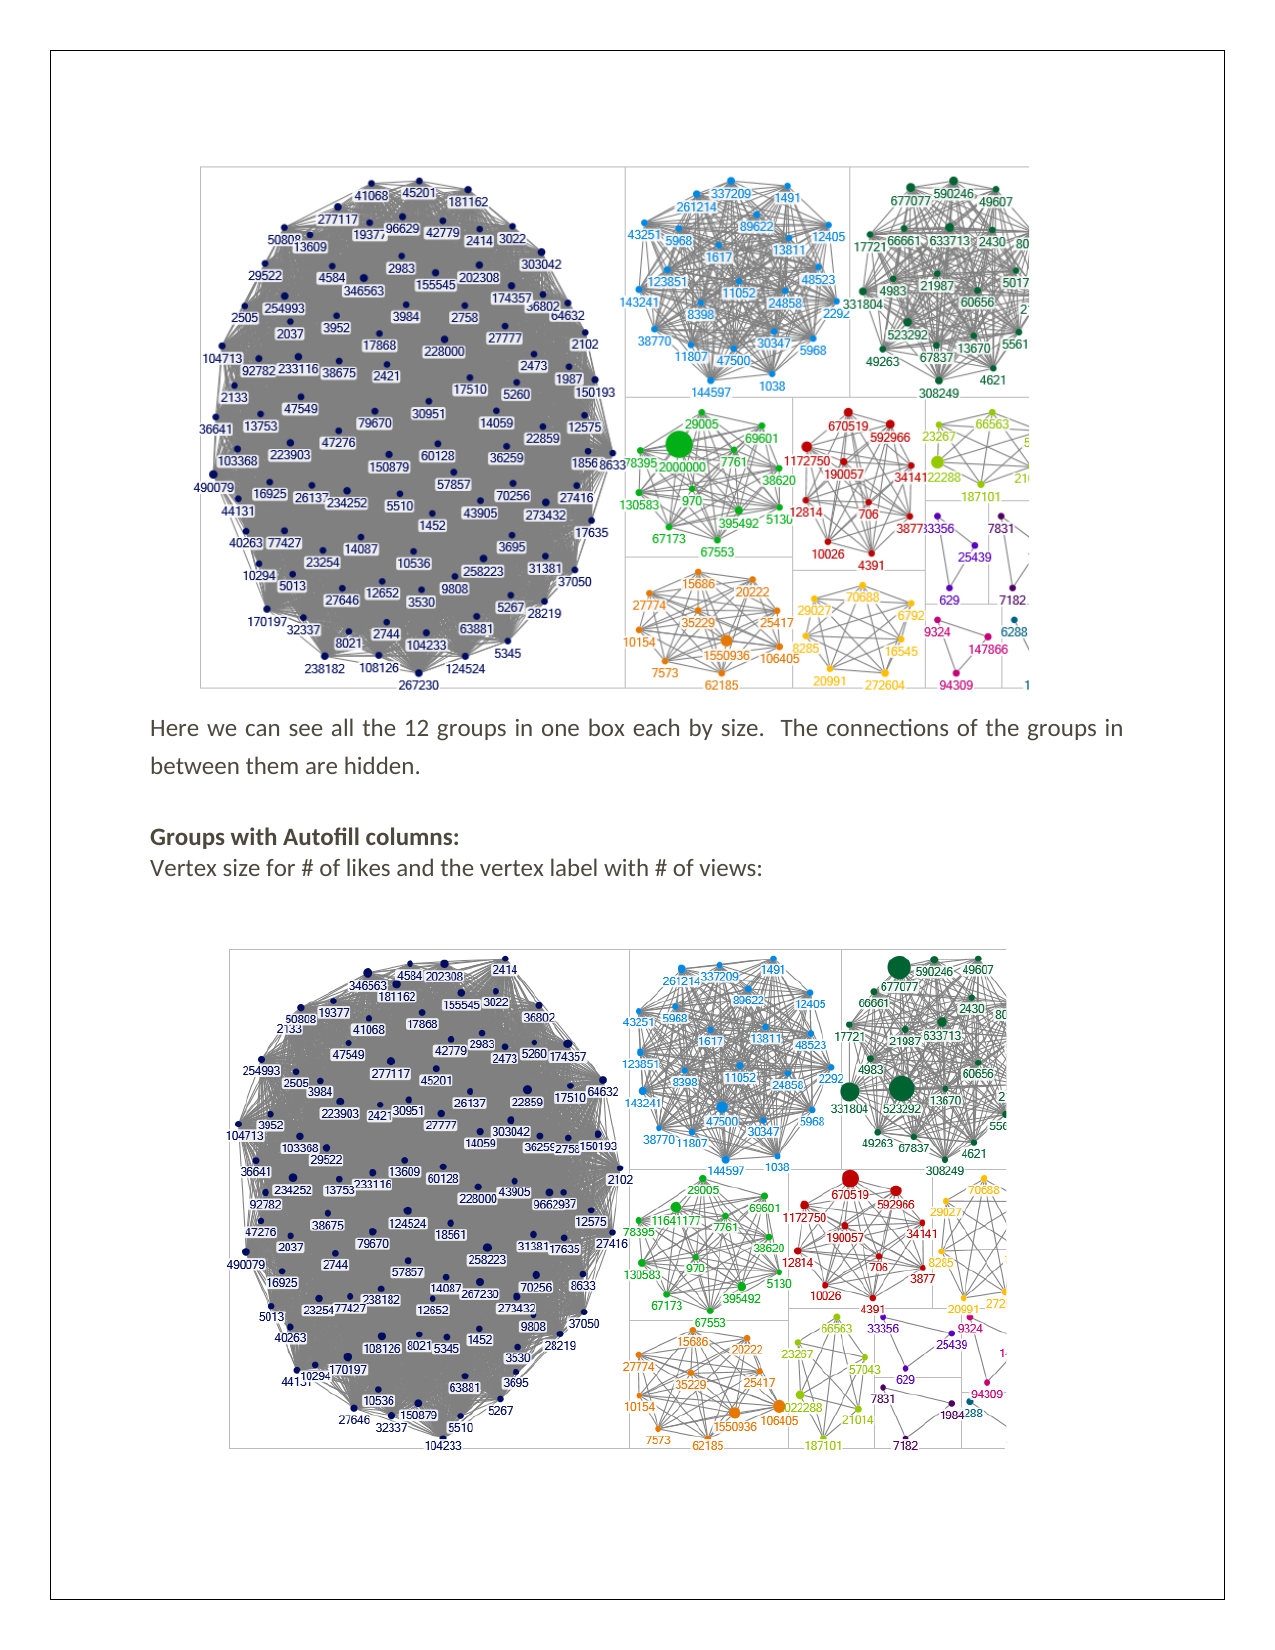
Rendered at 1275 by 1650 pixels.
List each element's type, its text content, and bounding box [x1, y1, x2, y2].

picture [191, 150, 1030, 705]
picture [225, 939, 1007, 1457]
text Groups with Autofill columns: [150, 821, 1125, 852]
text Vertex size for # of likes and the vertex label with # of views: [150, 852, 1125, 882]
